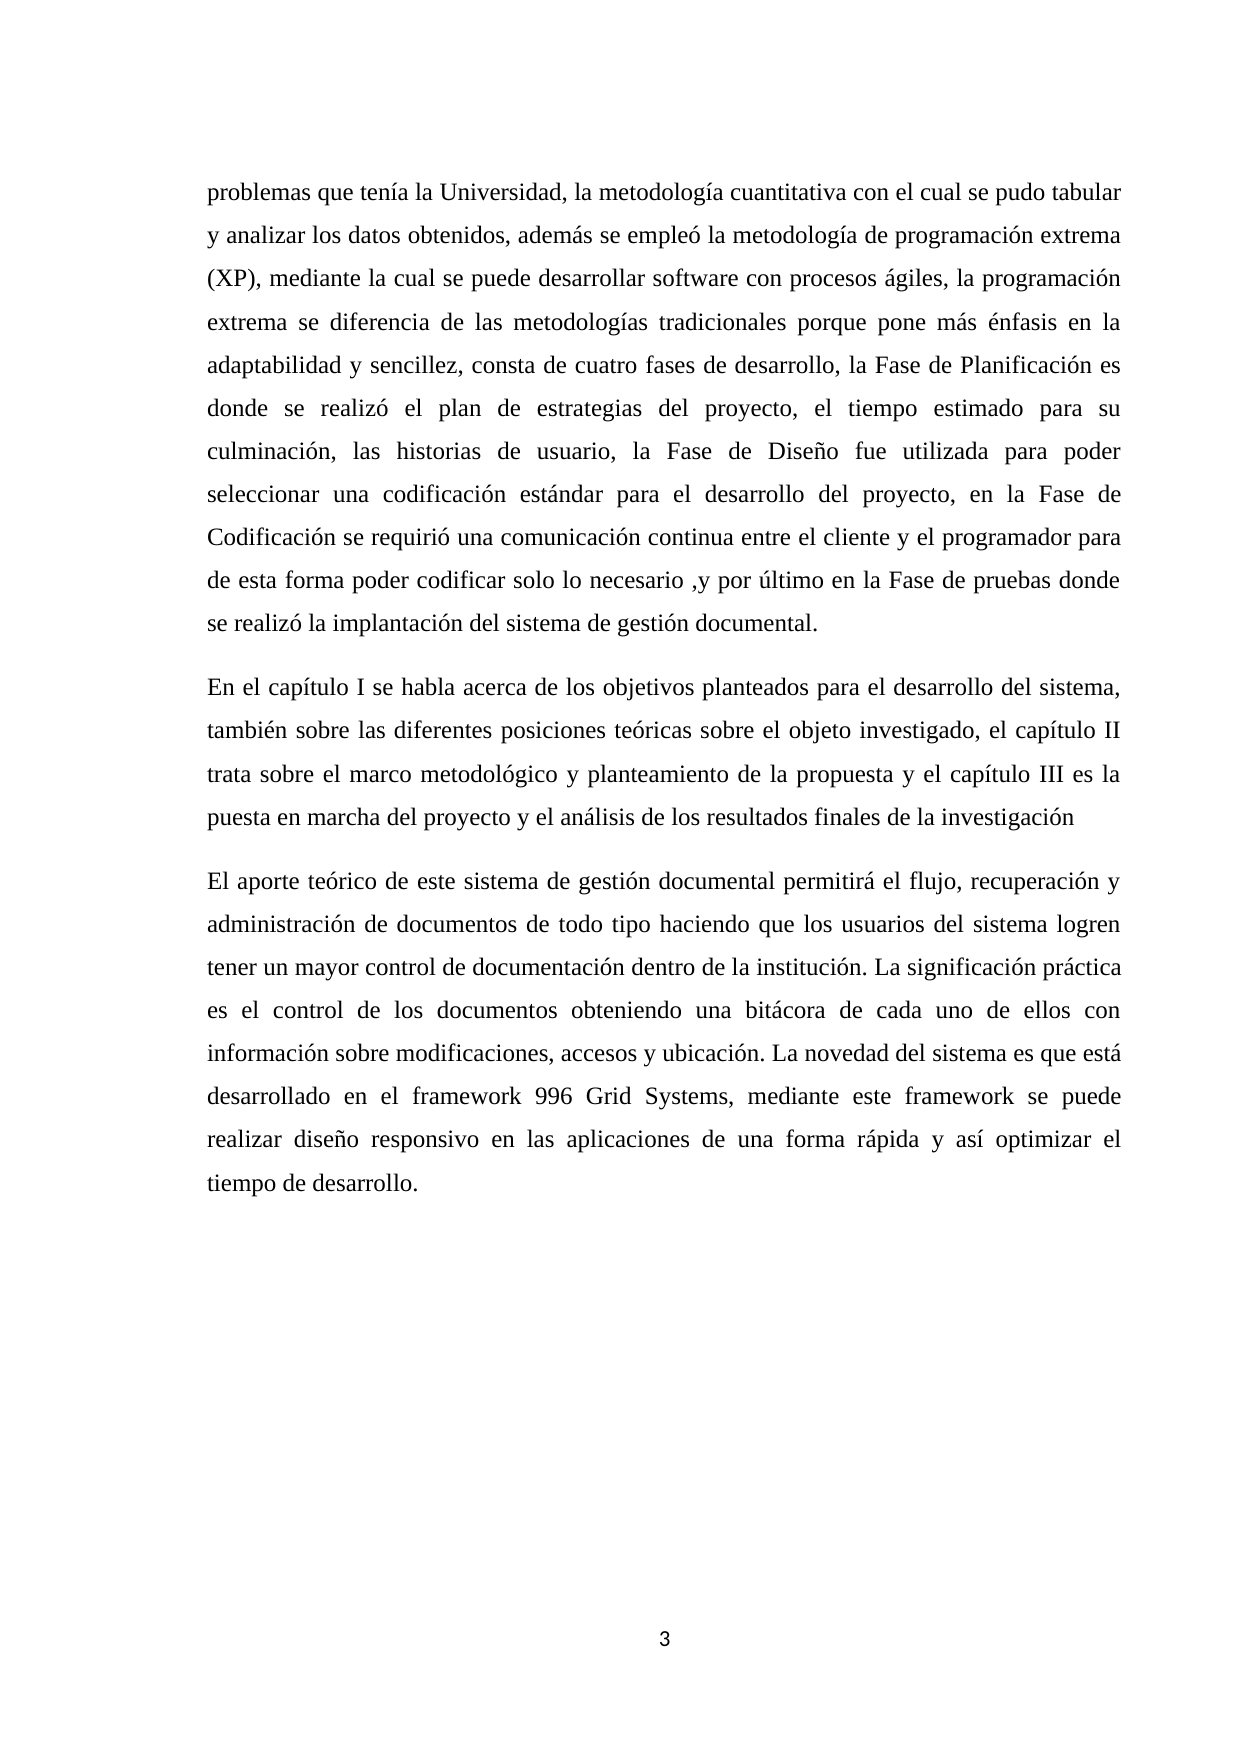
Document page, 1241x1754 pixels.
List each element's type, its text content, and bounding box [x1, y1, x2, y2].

text El aporte teórico de este sistema de gestión documental permitirá el flujo, recuperación y administración de documentos de todo tipo haciendo que los usuarios del sistema logren tener un mayor control de documentación dentro de la institución. La significación práctica es el control de los documentos obteniendo una bitácora de cada uno de ellos con información sobre modificaciones, accesos y ubicación. La novedad del sistema es que está desarrollado en el framework 996 Grid Systems, mediante este framework se puede realizar diseño responsivo en las aplicaciones de una forma rápida y así optimizar el tiempo de desarrollo. [207, 866, 1122, 1196]
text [207, 177, 1122, 637]
text En el capítulo I se habla acerca de los objetivos planteados para el desarrollo del sistema, también sobre las diferentes posiciones teóricas sobre el objeto investigado, el capítulo II trata sobre el marco metodológico y planteamiento de la propuesta y el capítulo III es la puesta en marcha del proyecto y el análisis de los resultados finales de la investigación [207, 672, 1122, 831]
